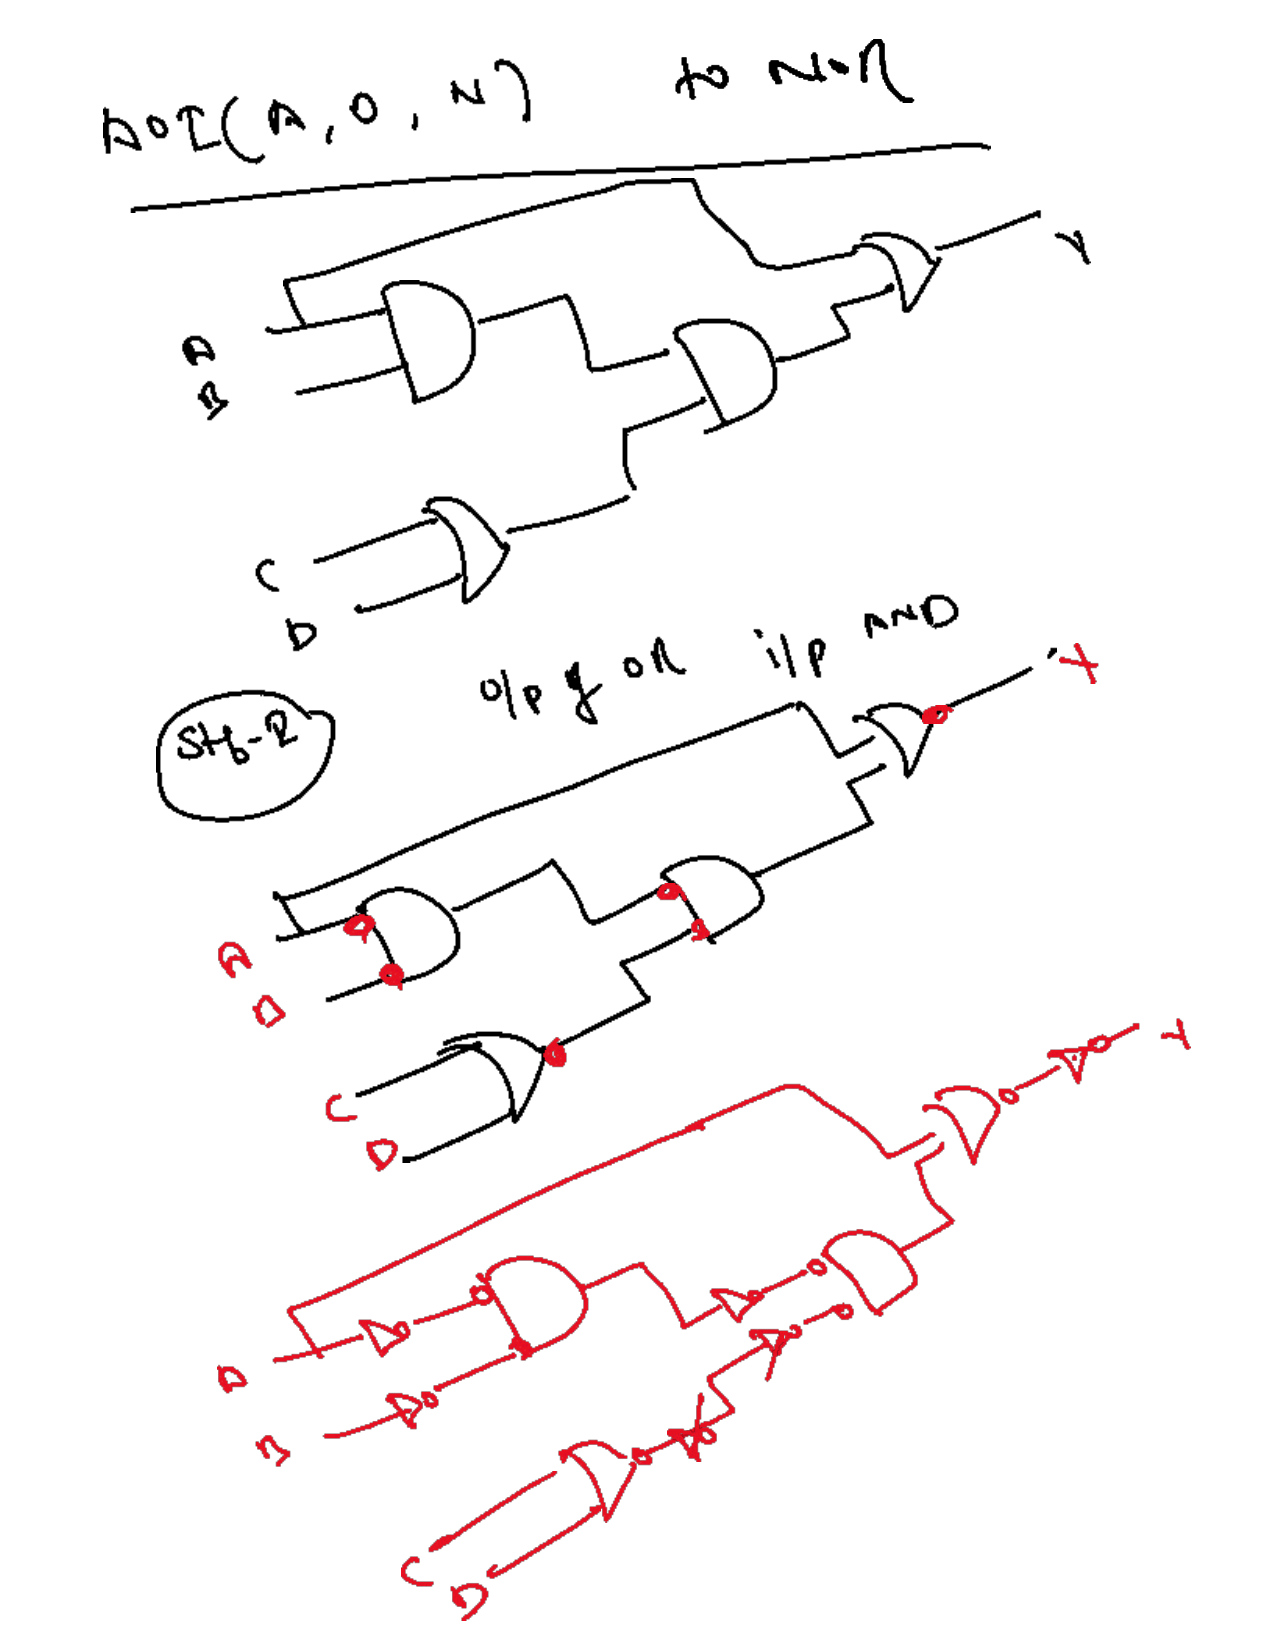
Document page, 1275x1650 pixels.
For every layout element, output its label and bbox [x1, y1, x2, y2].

picture [103, 39, 1191, 1621]
picture [1059, 643, 1100, 684]
